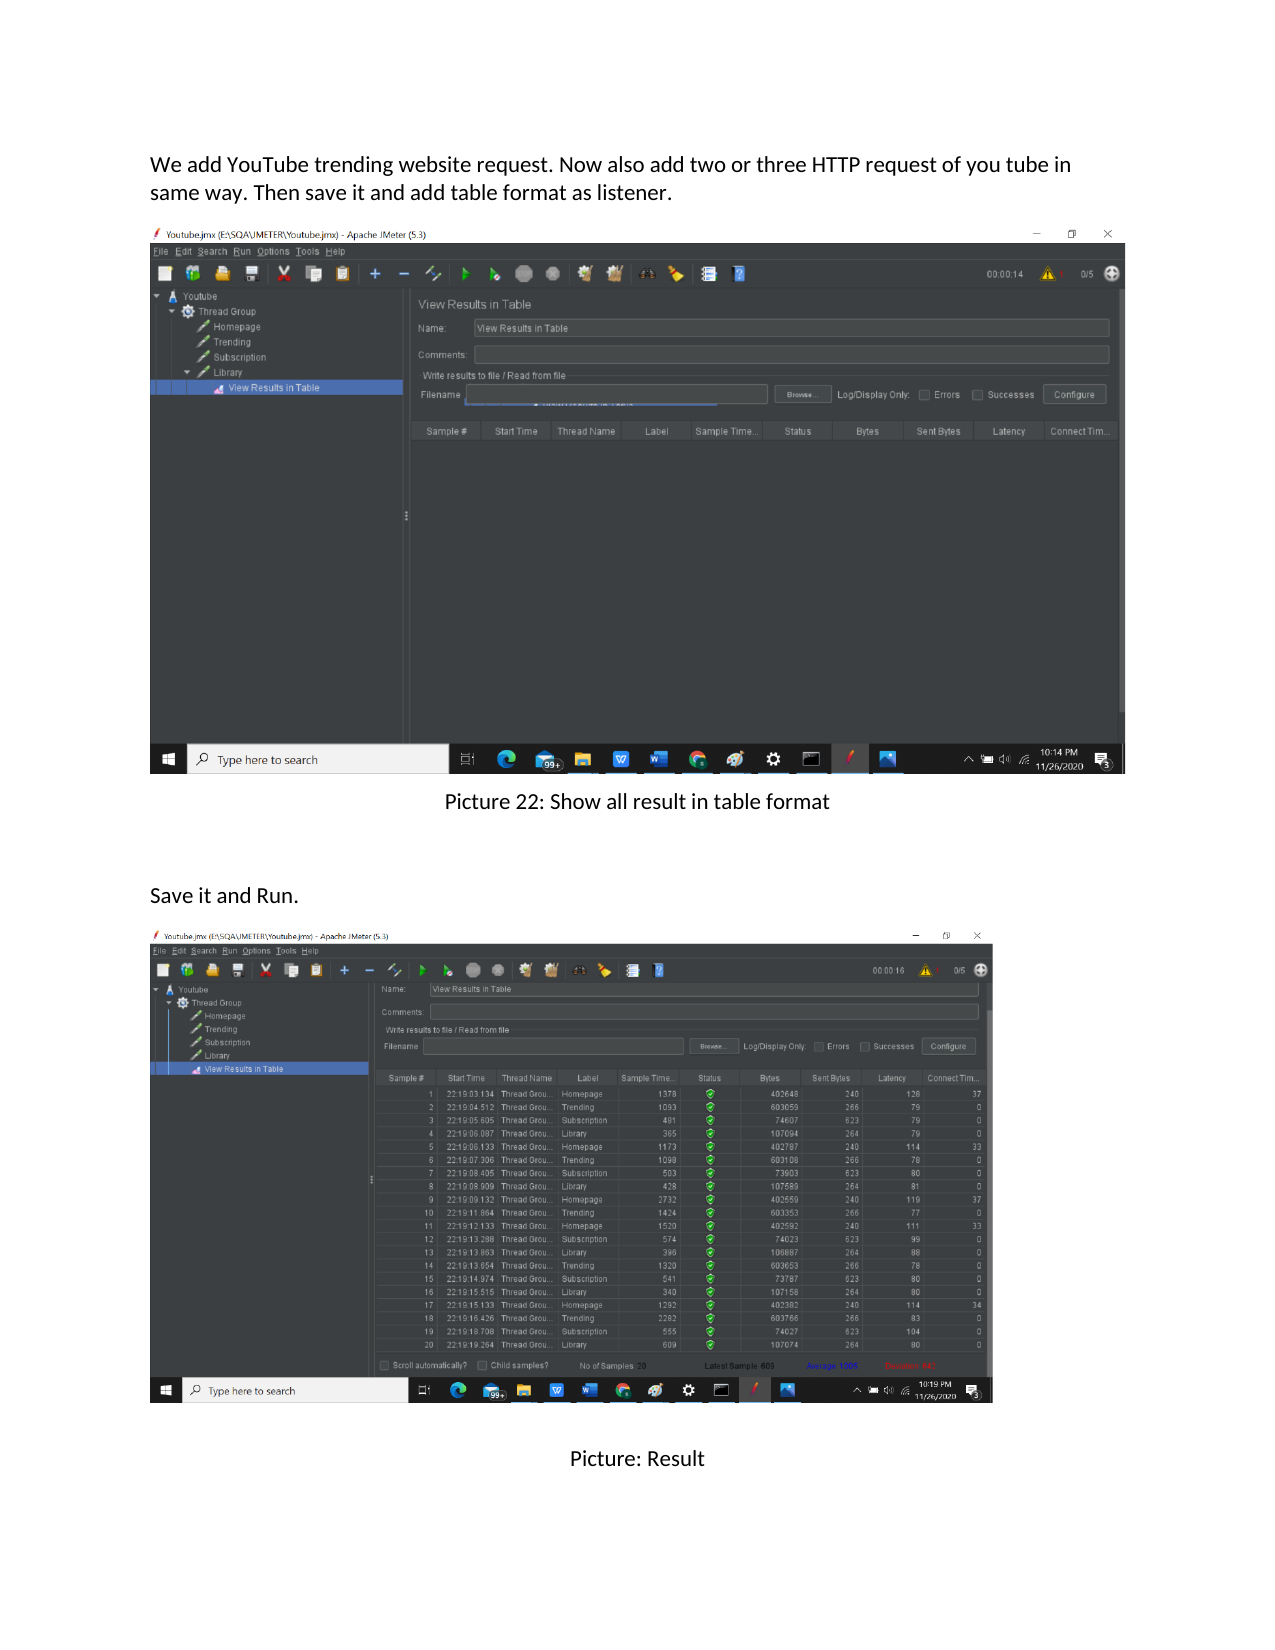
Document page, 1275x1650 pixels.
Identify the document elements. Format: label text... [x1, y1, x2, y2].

text Picture: Result [150, 1444, 1125, 1472]
text same way. Then save it and add table format as listener. [150, 178, 1125, 206]
picture [150, 928, 993, 1403]
text We add YouTube trending website request. Now also add two or three HTTP request of you tube in [150, 150, 1125, 178]
text Save it and Run. [150, 881, 1125, 909]
text Picture 22: Show all result in table format [150, 787, 1125, 815]
picture [150, 225, 1125, 774]
